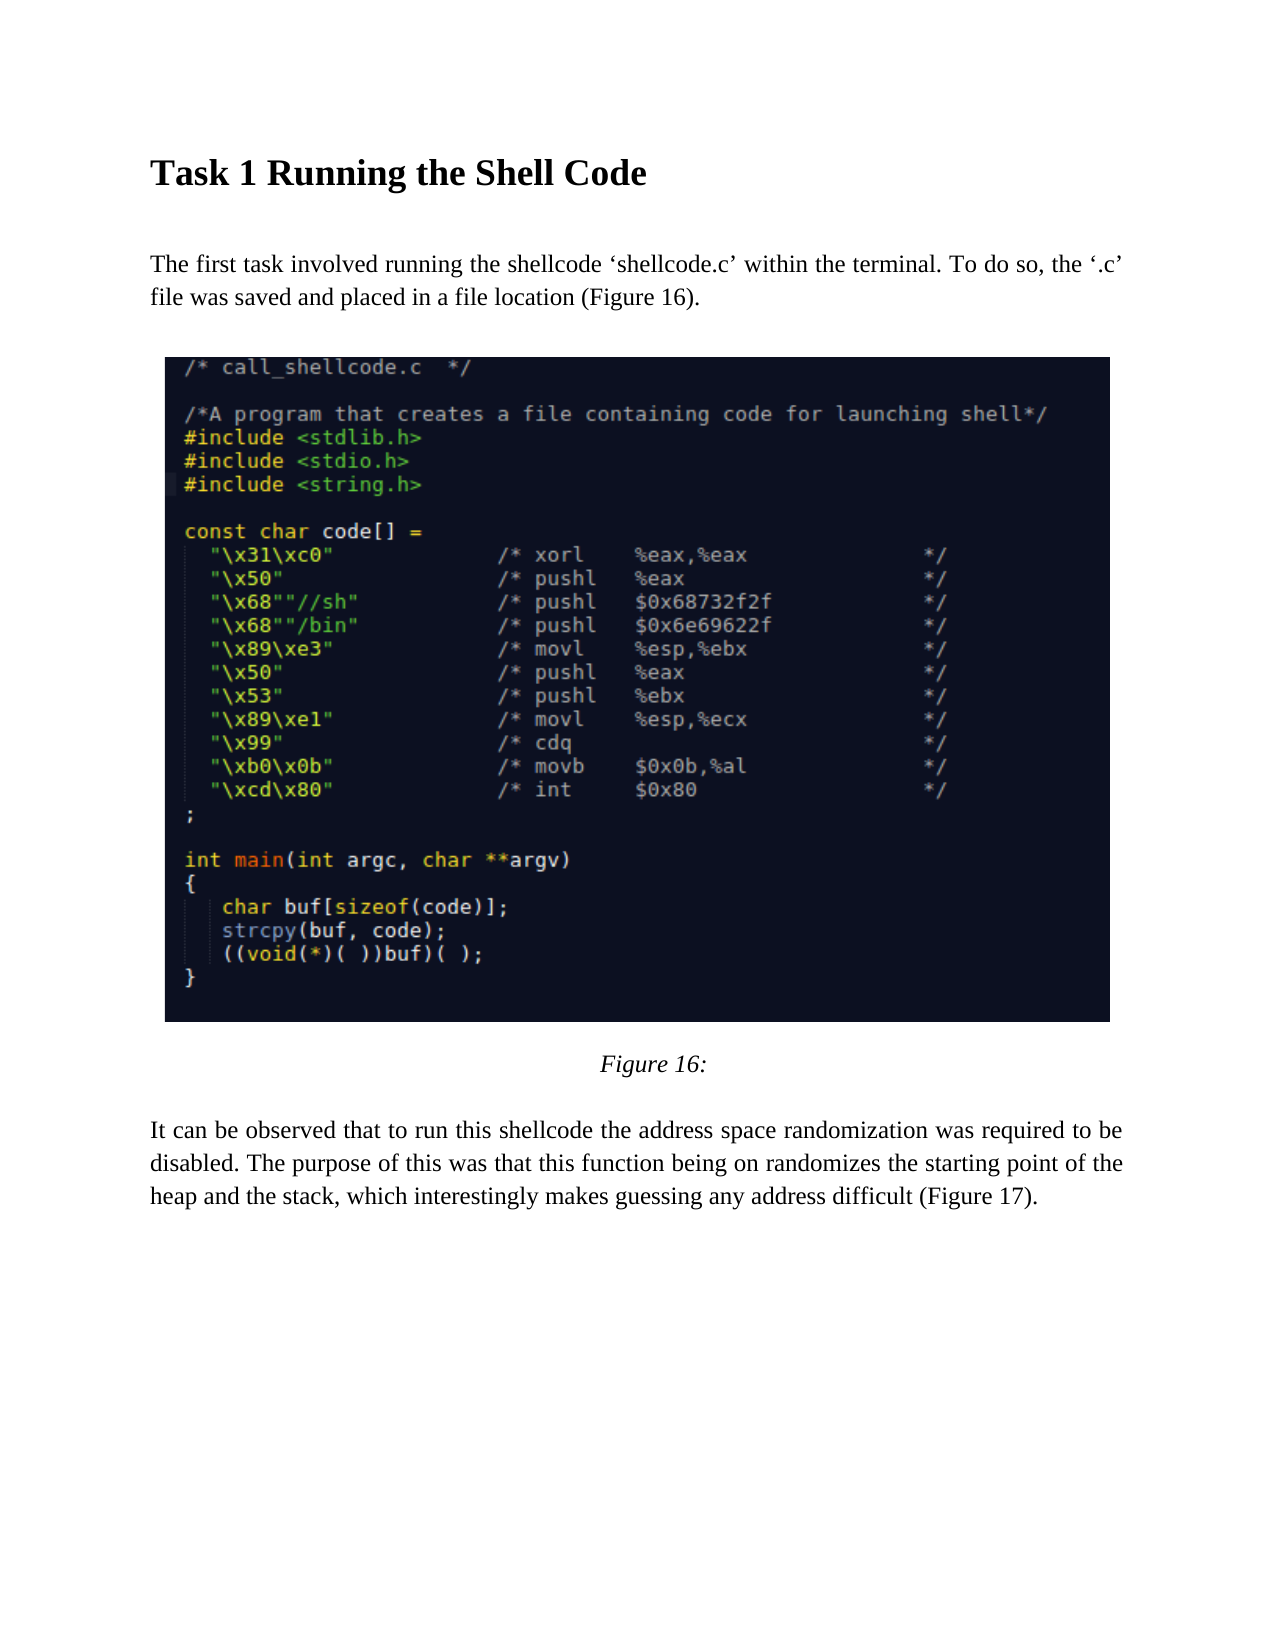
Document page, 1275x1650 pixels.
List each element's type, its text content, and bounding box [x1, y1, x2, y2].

picture [164, 357, 1110, 1022]
text The first task involved running the shellcode ‘shellcode.c’ within the terminal. To do so, the ‘.c’ file was saved and placed in a file location (Figure 16). [150, 249, 1125, 311]
text Task 1 Running the Shell Code [150, 150, 1125, 193]
text It can be observed that to run this shellcode the address space randomization was required to be disabled. The purpose of this was that this function being on randomizes the starting point of the heap and the stack, which interestingly makes guessing any address difficult (Figure 17). [150, 1115, 1125, 1209]
